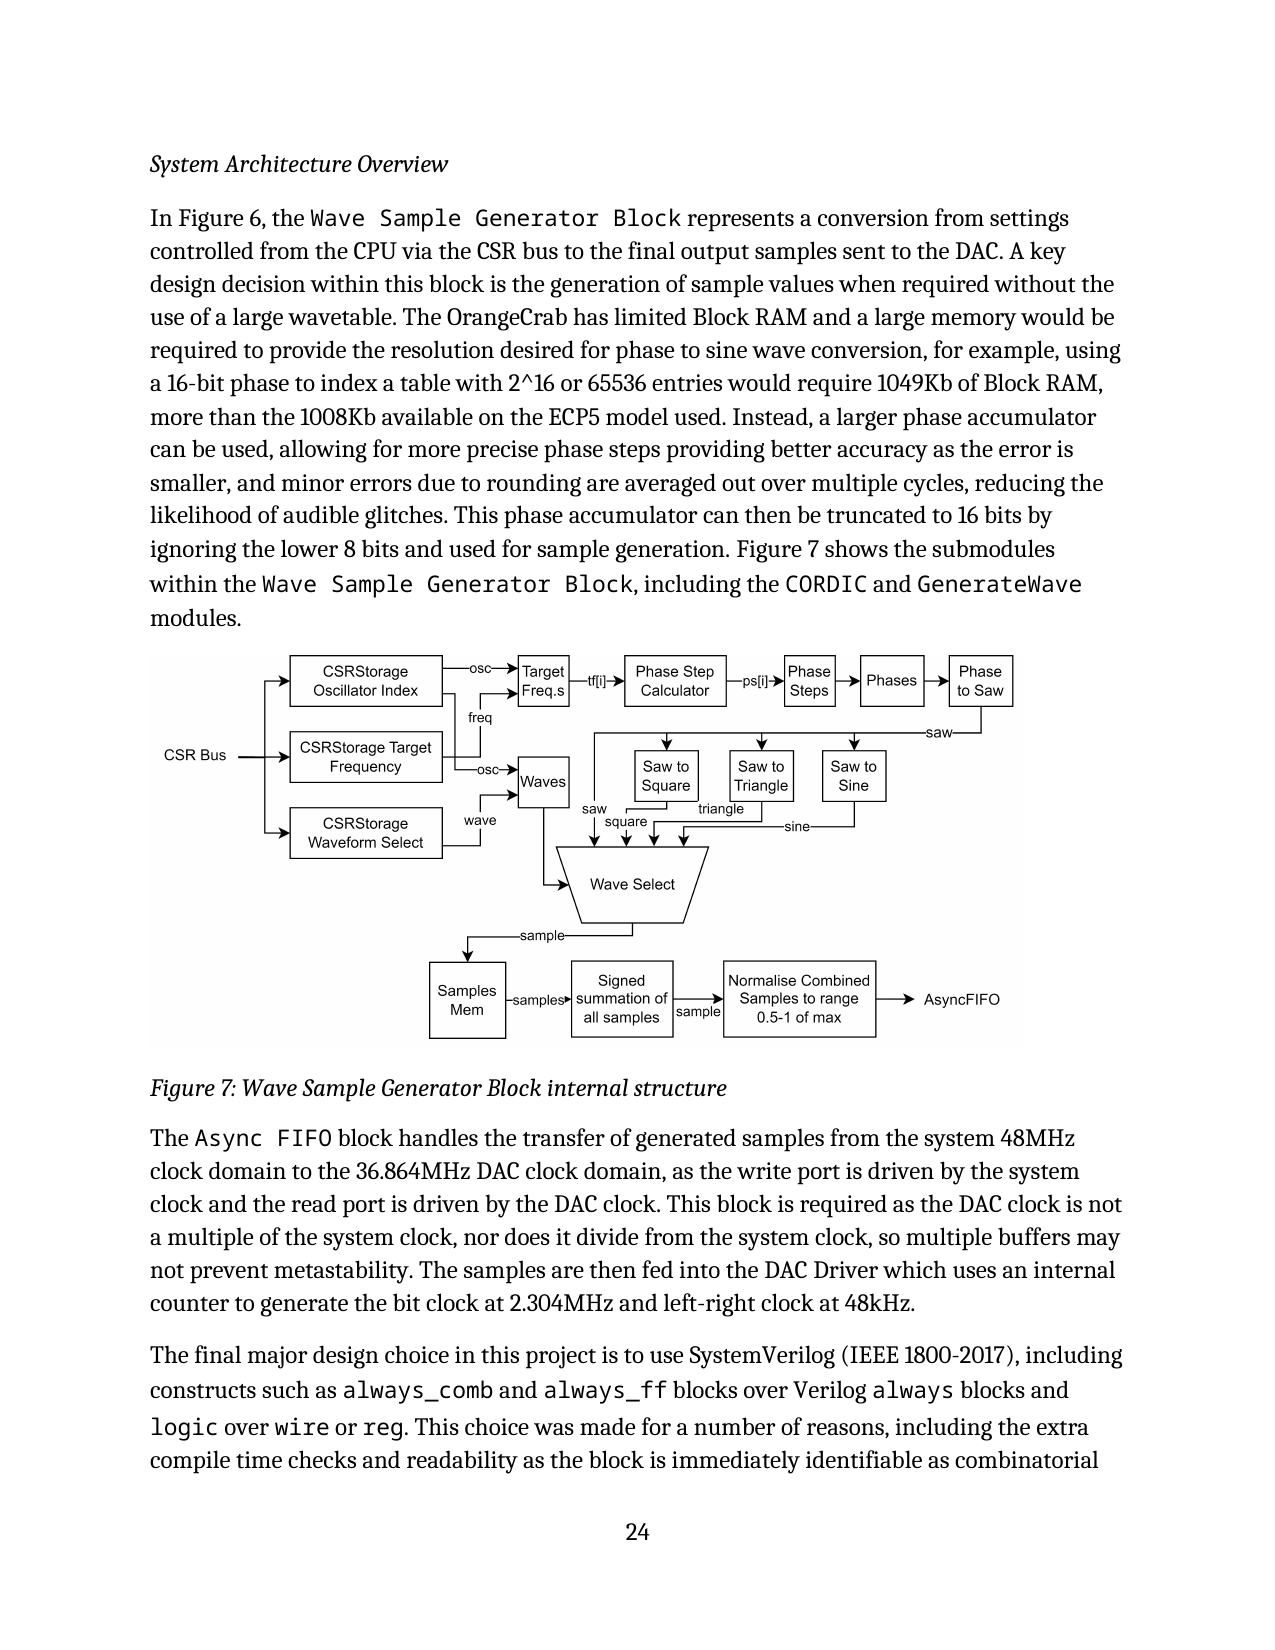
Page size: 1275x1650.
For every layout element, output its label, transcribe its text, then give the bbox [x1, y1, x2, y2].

text The Async FIFO block handles the transfer of generated samples from the system 48MHz clock domain to the 36.864MHz DAC clock domain, as the write port is driven by the system clock and the read port is driven by the DAC clock. This block is required as the DAC clock is not a multiple of the system clock, nor does it divide from the system clock, so multiple buffers may not prevent metastability. The samples are then fed into the DAC Driver which uses an internal counter to generate the bit clock at 2.304MHz and left-right clock at 48kHz. [150, 1122, 1125, 1318]
picture [150, 655, 1025, 1049]
text System Architecture Overview [150, 150, 1125, 179]
text In Figure 6, the Wave Sample Generator Block represents a conversion from settings controlled from the CPU via the CSR bus to the final output samples sent to the DAC. A key design decision within this block is the generation of sample values when required without the use of a large wavetable. The OrangeCrab has limited Block RAM and a large memory would be required to provide the resolution desired for phase to sine wave conversion, for example, using a 16-bit phase to index a table with 2^16 or 65536 entries would require 1049Kb of Block RAM, more than the 1008Kb available on the ECP5 model used. Instead, a larger phase accumulator can be used, allowing for more precise phase steps providing better accuracy as the error is smaller, and minor errors due to rounding are averaged out over multiple cycles, reducing the likelihood of audible glitches. This phase accumulator can then be truncated to 16 bits by ignoring the lower 8 bits and used for sample generation. Figure 7 shows the submodules within the Wave Sample Generator Block, including the CORDIC and GenerateWave modules. [150, 202, 1125, 632]
text Figure 7: Wave Sample Generator Block internal structure [150, 1074, 1125, 1103]
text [150, 1341, 1125, 1475]
